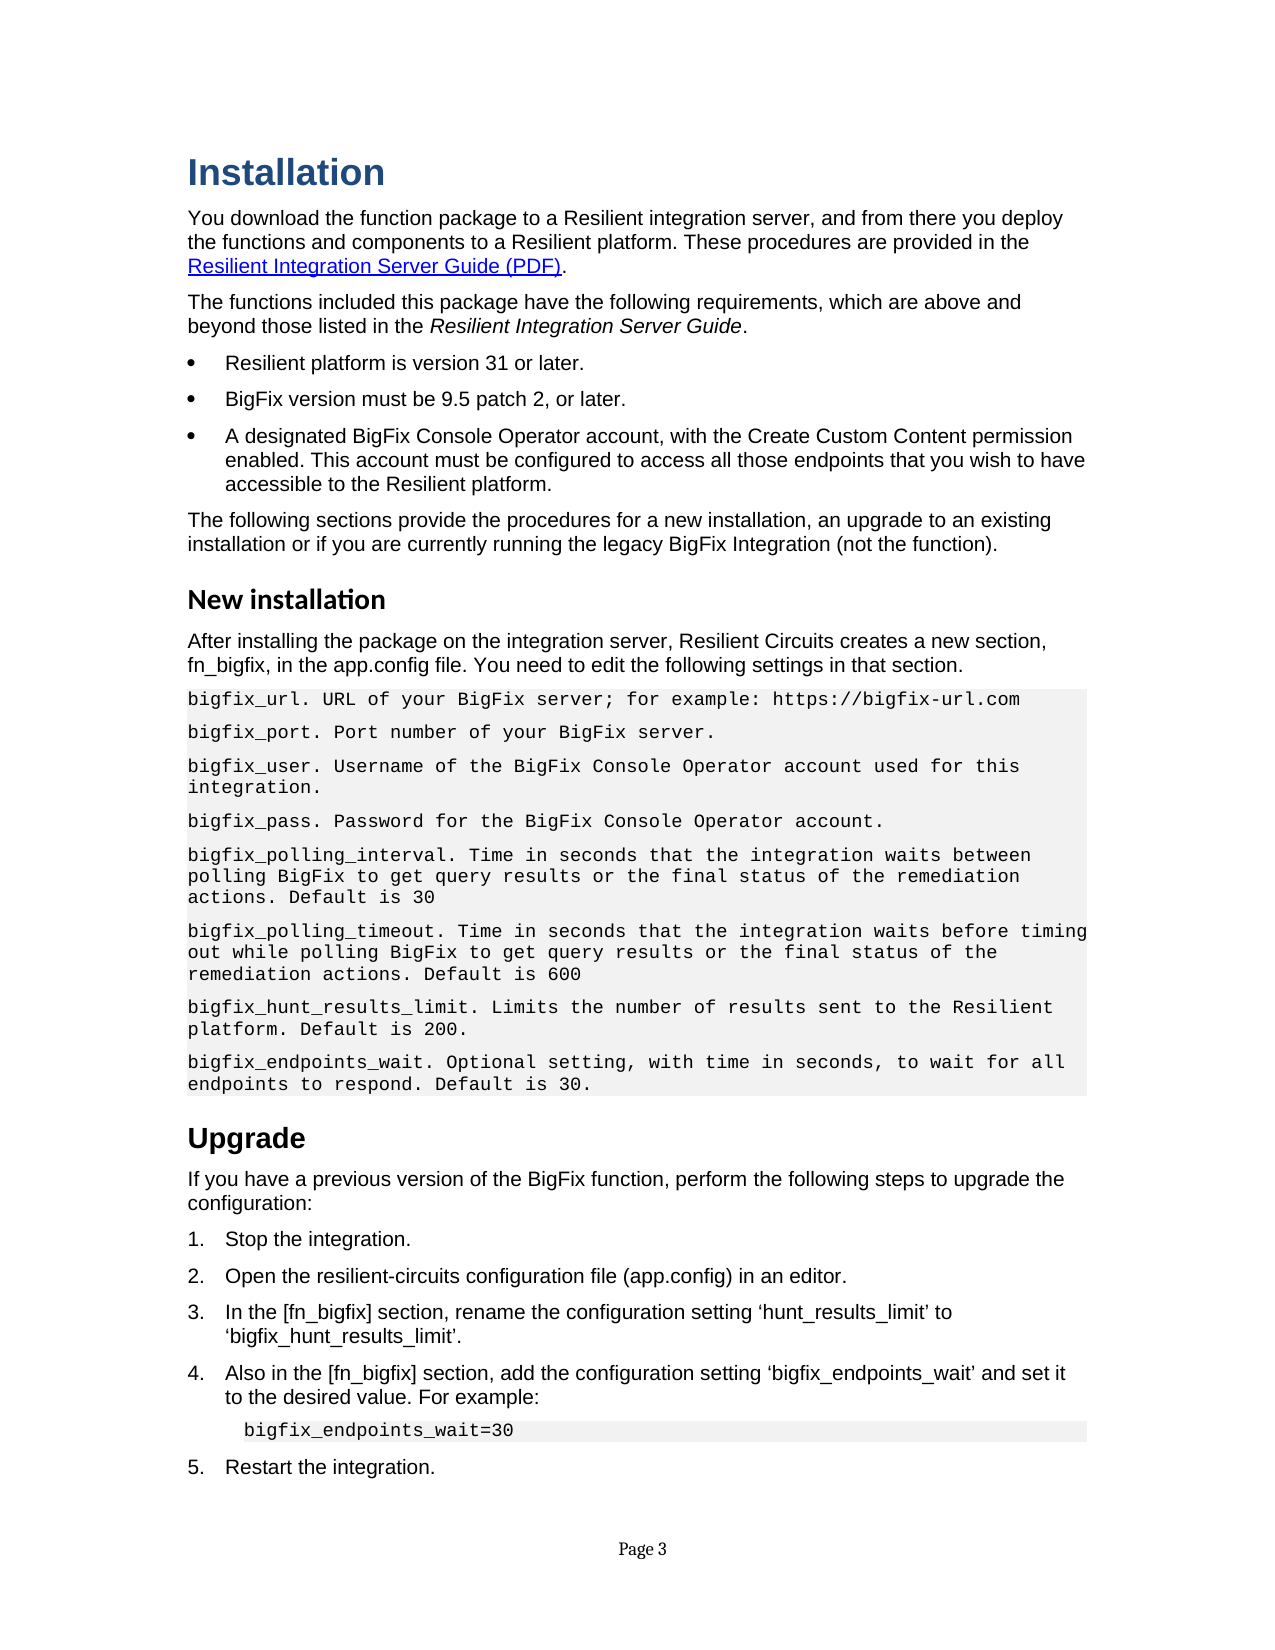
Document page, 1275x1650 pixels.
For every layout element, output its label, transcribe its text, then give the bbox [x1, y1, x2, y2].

text If you have a previous version of the BigFix function, perform the following steps to upgrade the configuration: [187, 1167, 1087, 1215]
list A designated BigFix Console Operator account, with the Create Custom Content permission enabled. This account must be configured to access all those endpoints that you wish to have accessible to the Resilient platform. [187, 423, 1087, 496]
text bigfix_endpoints_wait. Optional setting, with time in seconds, to wait for all endpoints to respond. Default is 30. [187, 1053, 1087, 1096]
text After installing the package on the integration server, Resilient Circuits creates a new section, fn_bigfix, in the app.config file. You need to edit the following settings in that section. [187, 629, 1087, 677]
subtitle Installation [187, 150, 1087, 193]
text bigfix_port. Port number of your BigFix server. [187, 723, 1087, 744]
text The following sections provide the procedures for a new installation, an upgrade to an existing installation or if you are currently running the legacy BigFix Integration (not the function). [187, 508, 1087, 556]
list Stop the integration. [187, 1227, 1087, 1251]
text bigfix_url. URL of your BigFix server; for example: https://bigfix-url.com [187, 689, 1087, 711]
subtitle New installation [187, 581, 1087, 617]
text bigfix_hunt_results_limit. Limits the number of results sent to the Resilient platform. Default is 200. [187, 998, 1087, 1041]
list Also in the [fn_bigfix] section, add the configuration setting ‘bigfix_endpoints_wait’ and set it to the desired value. For example: [187, 1361, 1087, 1408]
text bigfix_polling_interval. Time in seconds that the integration waits between polling BigFix to get query results or the final status of the remediation actions. Default is 30 [187, 846, 1087, 909]
list Open the resilient-circuits configuration file (app.config) in an editor. [187, 1264, 1087, 1288]
text bigfix_user. Username of the BigFix Console Operator account used for this integration. [187, 757, 1087, 799]
list Resilient platform is version 31 or later. [187, 350, 1087, 374]
text You download the function package to a Resilient integration server, and from there you deploy the functions and components to a Resilient platform. These procedures are provided in the Resilient Integration Server Guide (PDF). [187, 206, 1087, 277]
list In the [fn_bigfix] section, rename the configuration setting ‘hunt_results_limit’ to ‘bigfix_hunt_results_limit’. [187, 1300, 1087, 1348]
text bigfix_pass. Password for the BigFix Console Operator account. [187, 812, 1087, 833]
text The functions included this package have the following requirements, which are above and beyond those listed in the Resilient Integration Server Guide. [187, 290, 1087, 338]
list BigFix version must be 9.5 patch 2, or later. [187, 387, 1087, 411]
text bigfix_endpoints_wait=30 [244, 1421, 1087, 1442]
text bigfix_polling_timeout. Time in seconds that the integration waits before timing out while polling BigFix to get query results or the final status of the remediation actions. Default is 600 [187, 922, 1087, 986]
list Restart the integration. [187, 1455, 1087, 1479]
subtitle Upgrade [187, 1121, 1087, 1154]
